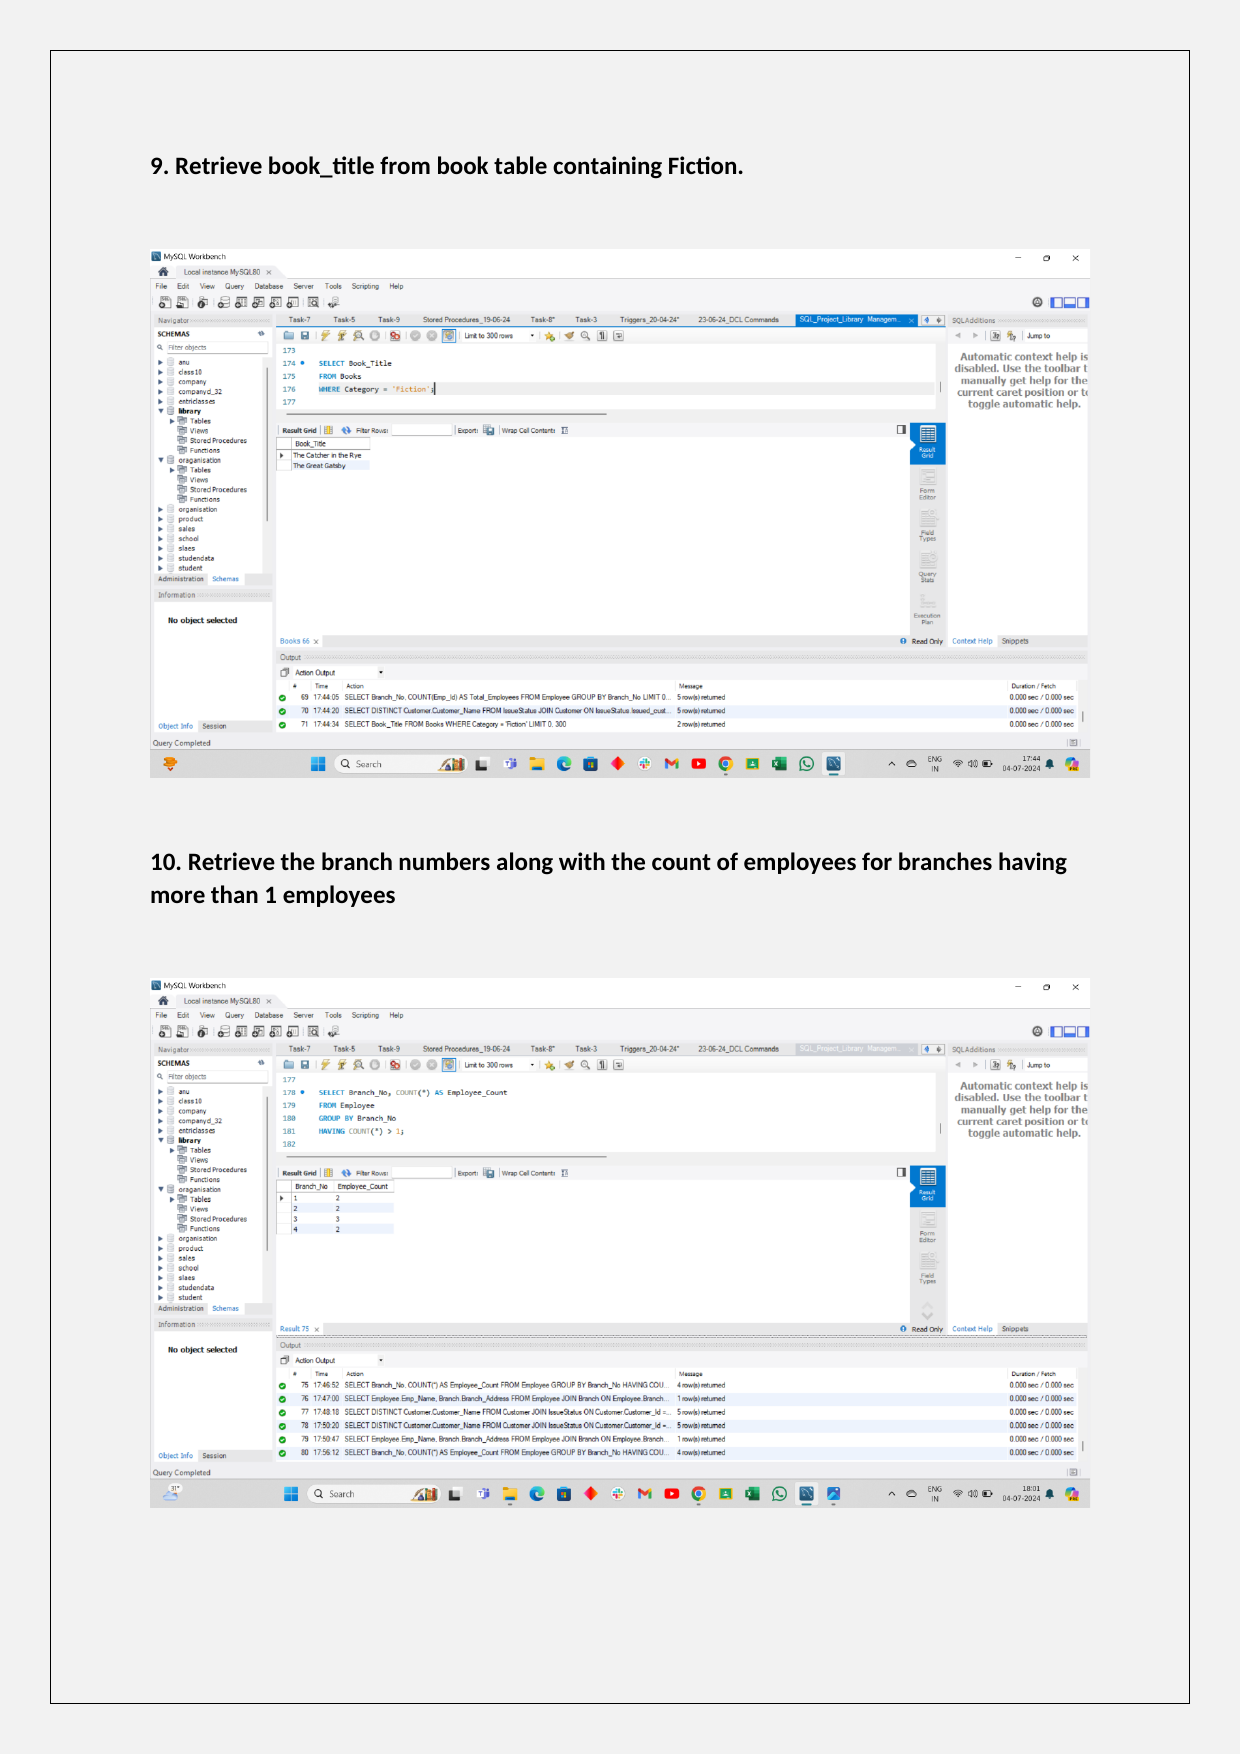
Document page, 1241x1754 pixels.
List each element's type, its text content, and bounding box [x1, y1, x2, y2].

text 10. Retrieve the branch numbers along with the count of employees for branches having more than 1 employees [150, 846, 1090, 910]
picture [150, 249, 1091, 778]
text 9. Retrieve book_title from book table containing Fiction. [150, 150, 1090, 181]
picture [150, 978, 1091, 1508]
